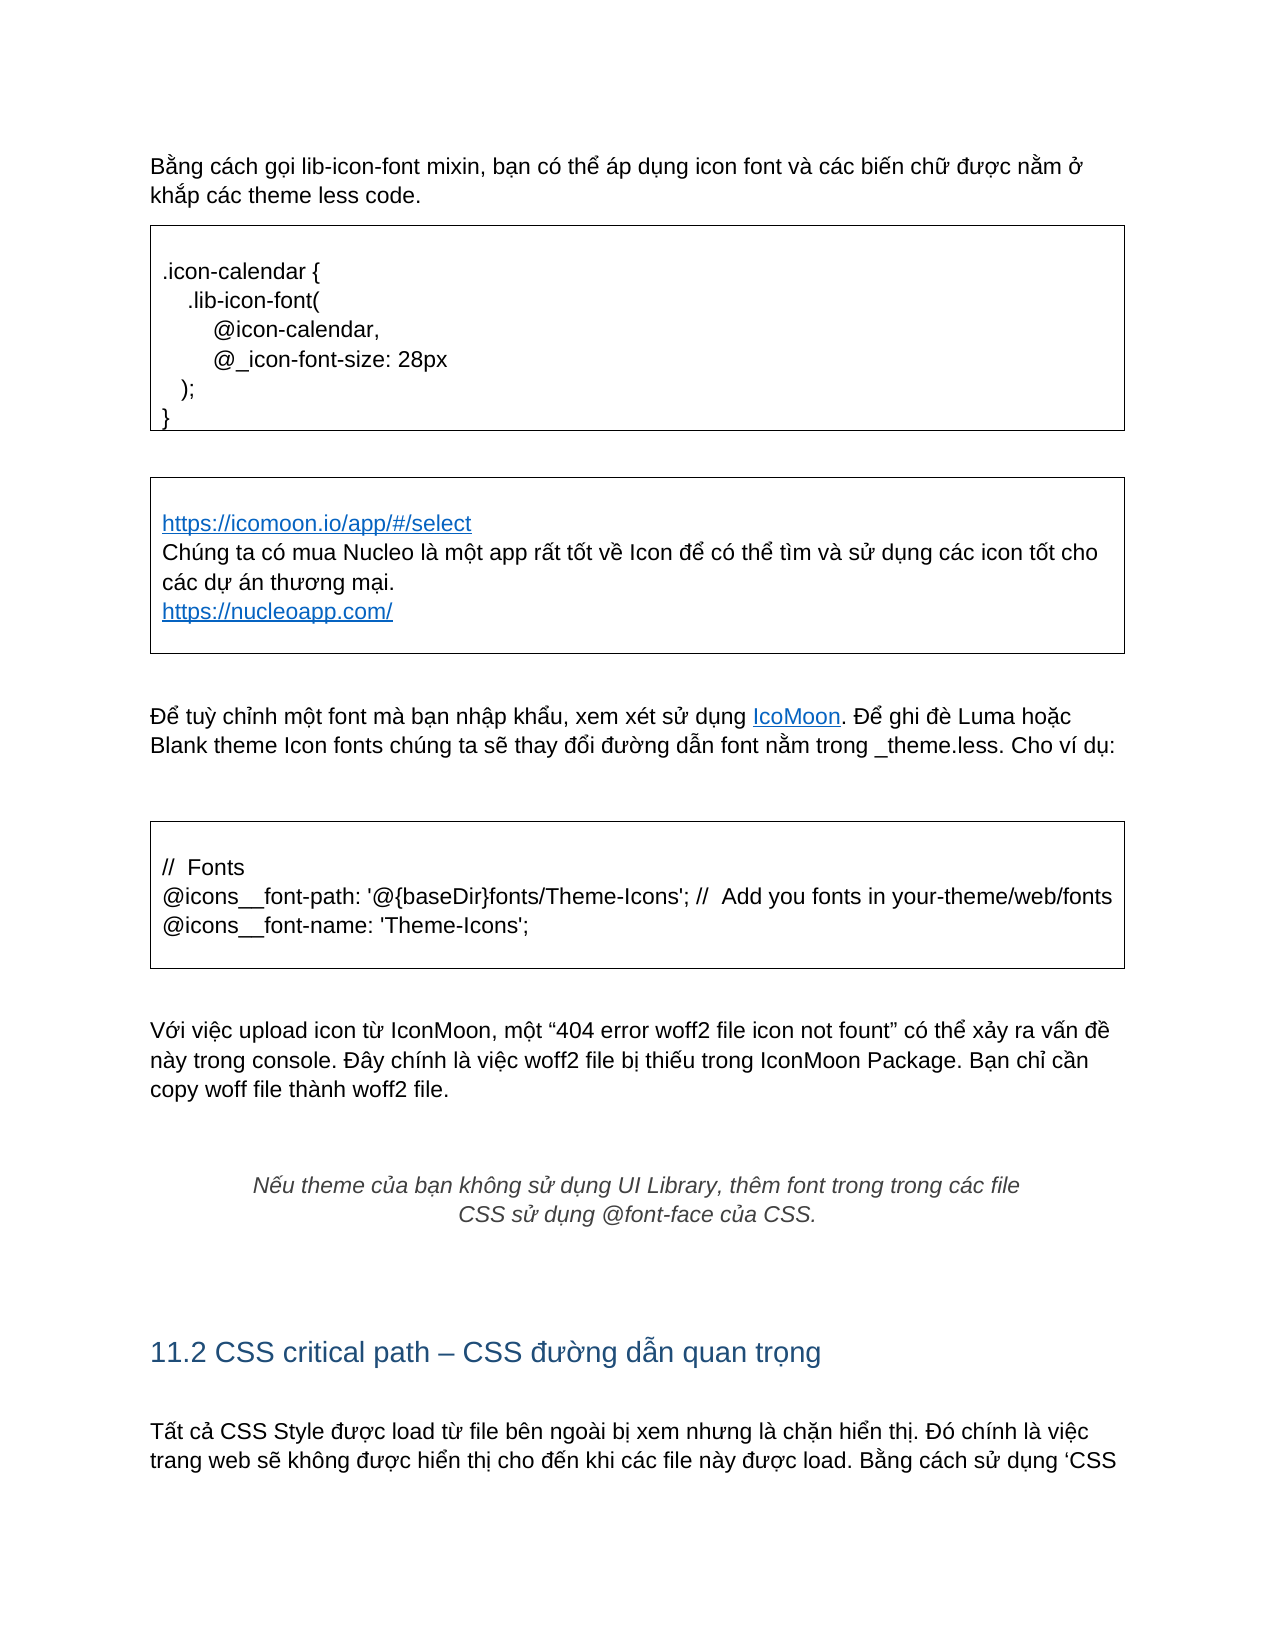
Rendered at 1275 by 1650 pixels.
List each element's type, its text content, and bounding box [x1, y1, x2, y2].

subtitle 11.2 CSS critical path – CSS đường dẫn quan trọng [150, 1335, 1125, 1369]
text Nếu theme của bạn không sử dụng UI Library, thêm font trong trong các file CSS sử dụng @font-face của CSS. [240, 1169, 1035, 1227]
table_header https://icomoon.io/app/#/select Chúng ta có mua Nucleo là một app rất tốt về Icon để có thể tìm và sử dụng các icon tốt cho các dự án thương mại. https://nucleoapp.com/ [151, 478, 1124, 653]
table_header // Fonts @icons__font-path: '@{baseDir}fonts/Theme-Icons'; // Add you fonts in your-theme/web/fonts @icons__font-name: 'Theme-Icons'; [151, 822, 1124, 968]
text Bằng cách gọi lib-icon-font mixin, bạn có thể áp dụng icon font và các biến chữ được nằm ở khắp các theme less code. [150, 150, 1125, 208]
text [150, 1415, 1125, 1473]
table_header .icon-calendar { .lib-icon-font( @icon-calendar, @_icon-font-size: 28px ); } [151, 226, 1124, 430]
text Với việc upload icon từ IconMoon, một “404 error woff2 file icon not fount” có thể xảy ra vấn đề này trong console. Đây chính là việc woff2 file bị thiếu trong IconMoon Package. Bạn chỉ cần copy woff file thành woff2 file. [150, 1014, 1125, 1102]
text Để tuỳ chỉnh một font mà bạn nhập khẩu, xem xét sử dụng IcoMoon. Để ghi đè Luma hoặc Blank theme Icon fonts chúng ta sẽ thay đổi đường dẫn font nằm trong _theme.less. Cho ví dụ: [150, 700, 1125, 758]
